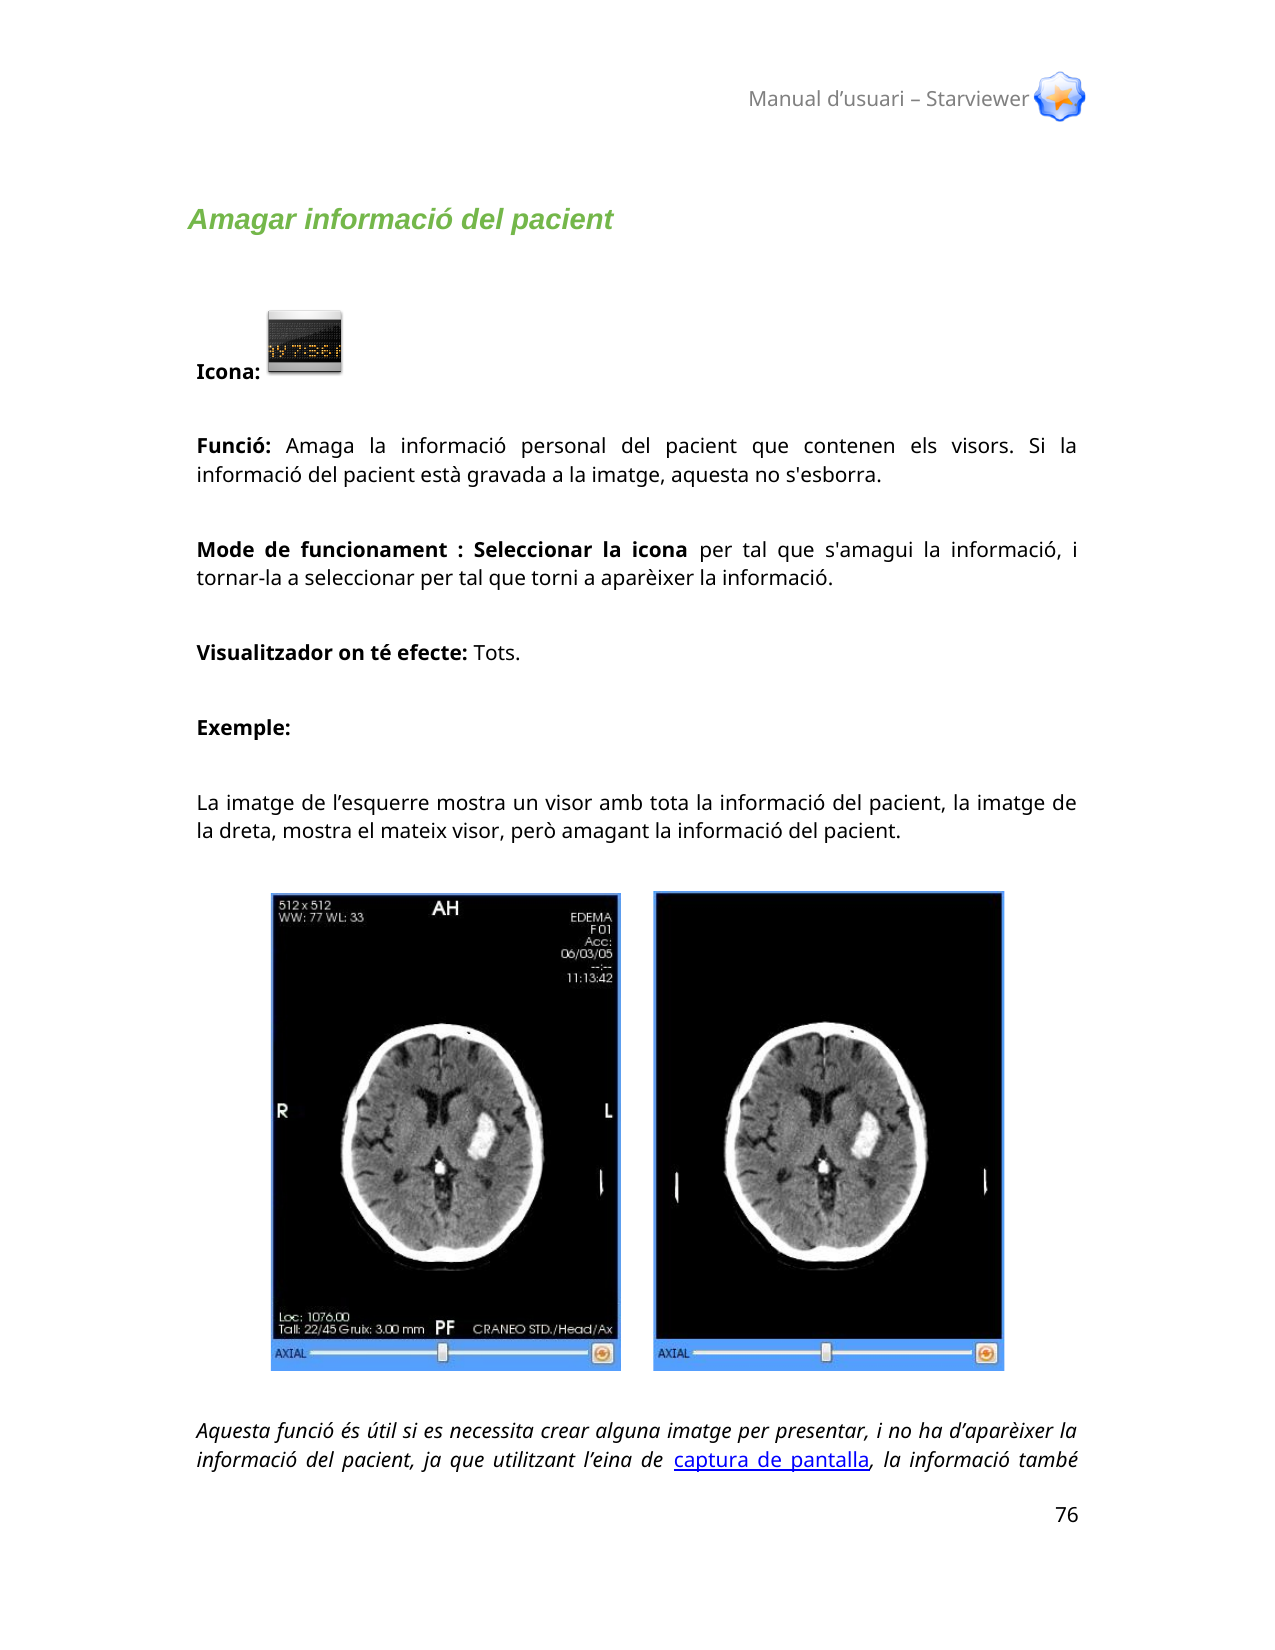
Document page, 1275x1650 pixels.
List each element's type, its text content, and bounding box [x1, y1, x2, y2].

picture [653, 891, 1005, 1371]
text La imatge de l’esquerre mostra un visor amb tota la informació del pacient, la imatge de la dreta, mostra el mateix visor, però amagant la informació del pacient. [196, 788, 1078, 844]
picture [265, 302, 344, 380]
text Visualitzador on té efecte: Tots. [196, 638, 1078, 667]
text Icona: [196, 303, 1078, 385]
picture [270, 893, 621, 1371]
text Funció: Amaga la informació personal del pacient que contenen els visors. Si la informació del pacient està gravada a la imatge, aquesta no s'esborra. [196, 432, 1078, 488]
subtitle Amagar informació del pacient [187, 202, 1078, 236]
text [196, 1417, 1078, 1473]
text Exemple: [196, 713, 1078, 741]
text Mode de funcionament : Seleccionar la icona per tal que s'amagui la informació, i tornar-la a seleccionar per tal que torni a aparèixer la informació. [196, 535, 1078, 592]
picture [1033, 71, 1086, 122]
